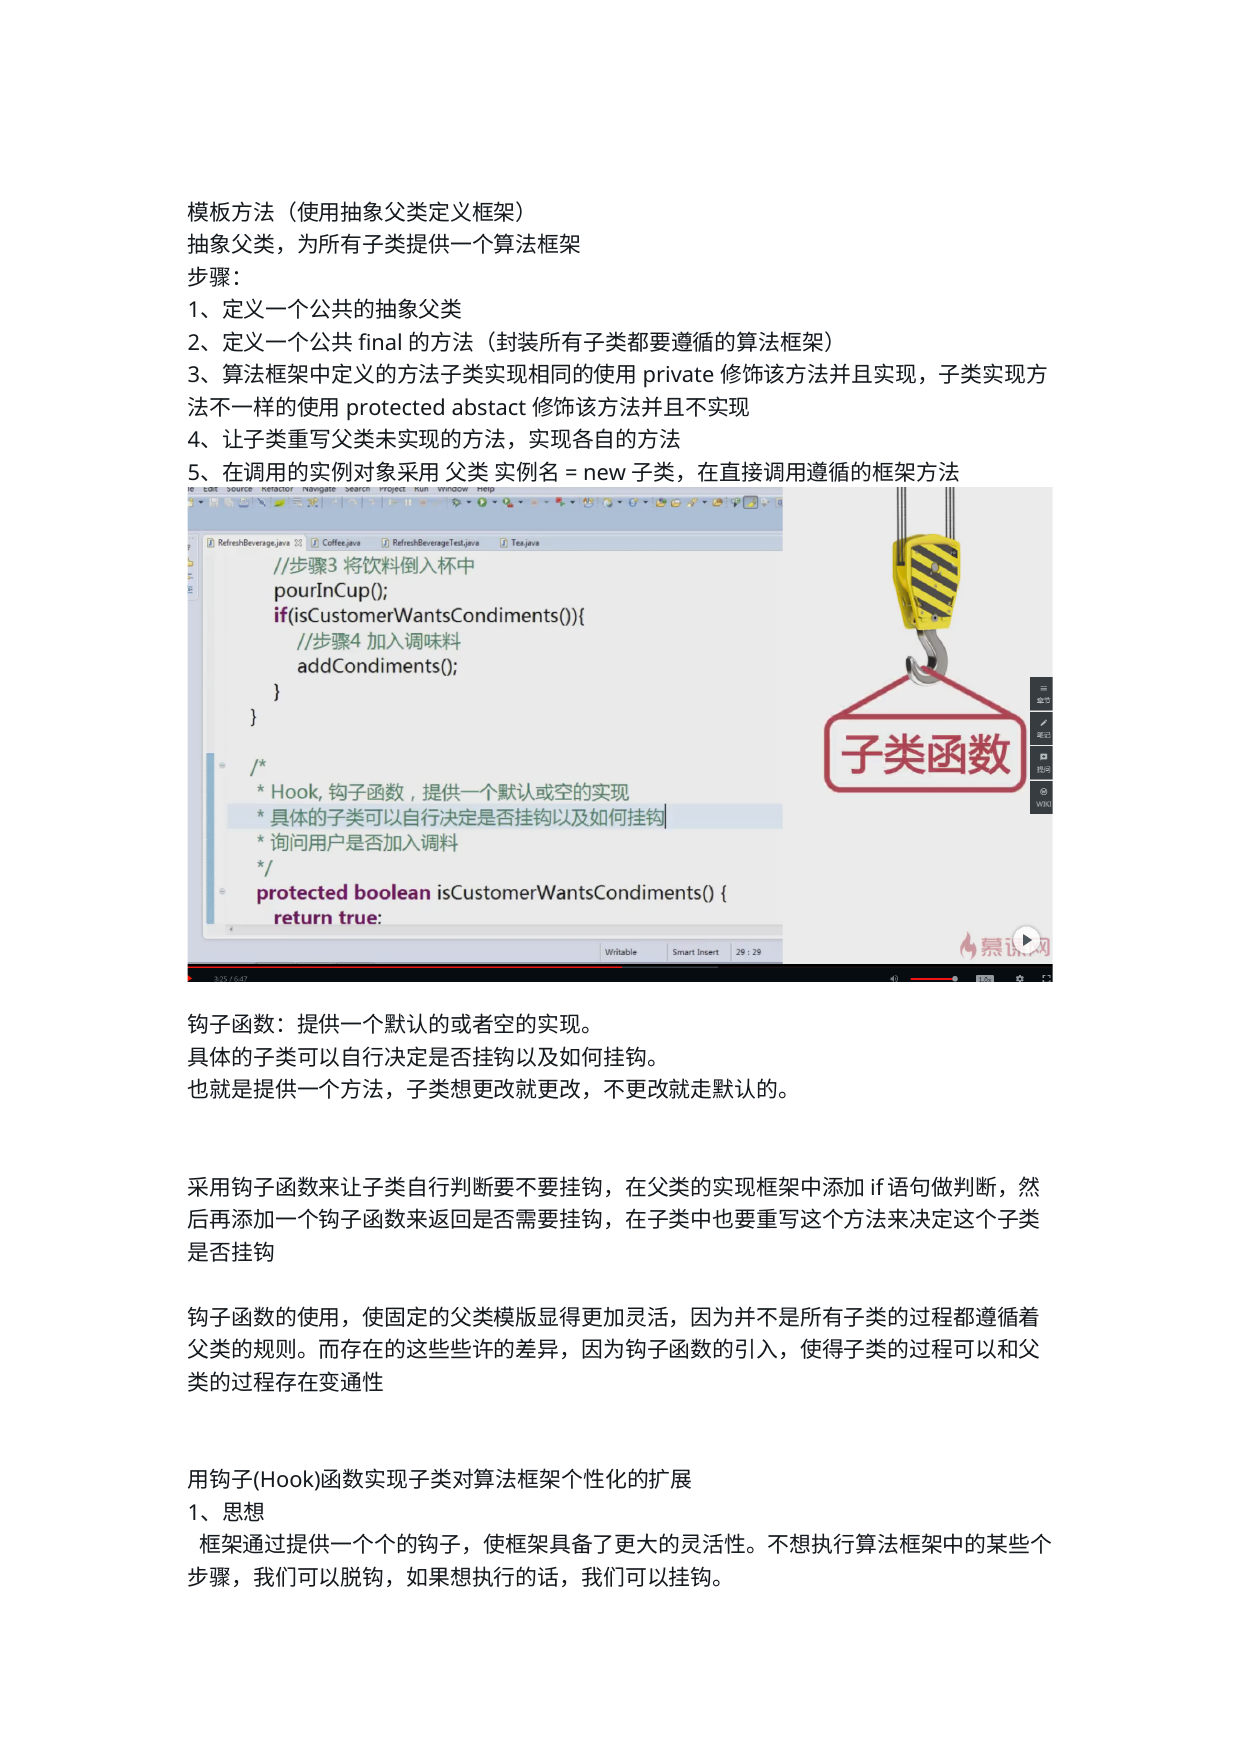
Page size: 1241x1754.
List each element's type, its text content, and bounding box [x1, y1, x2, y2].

text 1、定义一个公共的抽象父类 [187, 292, 1053, 324]
text 框架通过提供一个个的钩子，使框架具备了更大的灵活性。不想执行算法框架中的某些个步骤，我们可以脱钩，如果想执行的话，我们可以挂钩。 [187, 1527, 1053, 1592]
text 采用钩子函数来让子类自行判断要不要挂钩，在父类的实现框架中添加if语句做判断，然后再添加一个钩子函数来返回是否需要挂钩，在子类中也要重写这个方法来决定这个子类是否挂钩 [187, 1169, 1053, 1267]
text 模板方法（使用抽象父类定义框架） [187, 194, 1053, 227]
text 钩子函数的使用，使固定的父类模版显得更加灵活，因为并不是所有子类的过程都遵循着父类的规则。而存在的这些些许的差异，因为钩子函数的引入，使得子类的过程可以和父类的过程存在变通性 [187, 1299, 1053, 1397]
text 步骤： [187, 259, 1053, 292]
text 具体的子类可以自行决定是否挂钩以及如何挂钩。 [187, 1039, 1053, 1072]
text 4、让子类重写父类未实现的方法，实现各自的方法 [187, 422, 1053, 454]
text 2、定义一个公共 final 的方法（封装所有子类都要遵循的算法框架） [187, 324, 1053, 357]
text 抽象父类，为所有子类提供一个算法框架 [187, 227, 1053, 259]
text 也就是提供一个方法，子类想更改就更改，不更改就走默认的。 [187, 1072, 1053, 1104]
picture [187, 487, 1053, 982]
text 钩子函数：提供一个默认的或者空的实现。 [187, 1007, 1053, 1039]
text 用钩子(Hook)函数实现子类对算法框架个性化的扩展 [187, 1462, 1053, 1494]
text 1、思想 [187, 1494, 1053, 1527]
text 3、算法框架中定义的方法子类实现相同的使用 private 修饰该方法并且实现，子类实现方法不一样的使用 protected abstact 修饰该方法并且不实现 [187, 357, 1053, 422]
text 5、在调用的实例对象采用 父类 实例名 = new 子类，在直接调用遵循的框架方法 [187, 454, 1053, 487]
